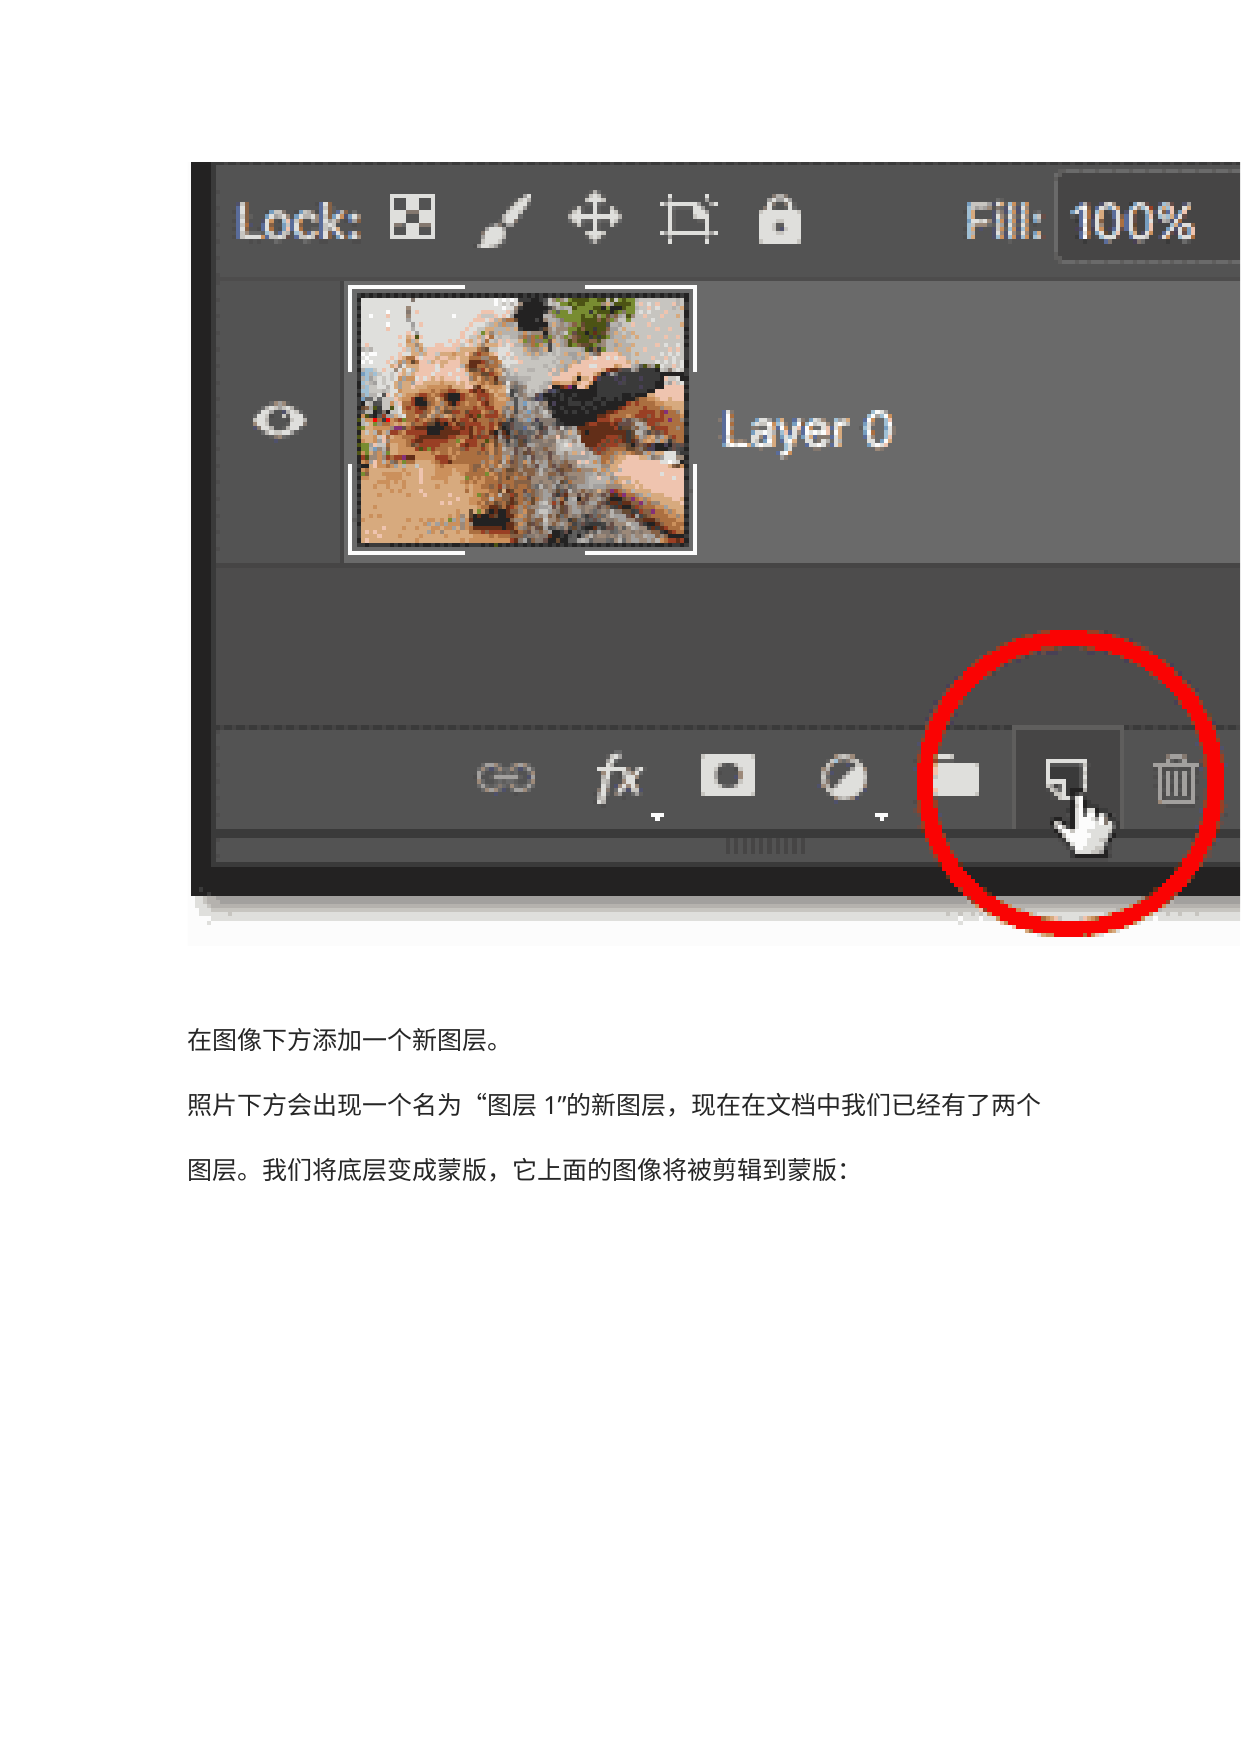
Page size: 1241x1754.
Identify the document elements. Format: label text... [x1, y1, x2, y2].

text 在图像下方添加一个新图层。 [187, 1006, 1053, 1071]
picture [187, 162, 1241, 946]
text 照片下方会出现一个名为“图层 1”的新图层，现在在文档中我们已经有了两个图层。我们将底层变成蒙版，它上面的图像将被剪辑到蒙版： [187, 1071, 1053, 1201]
